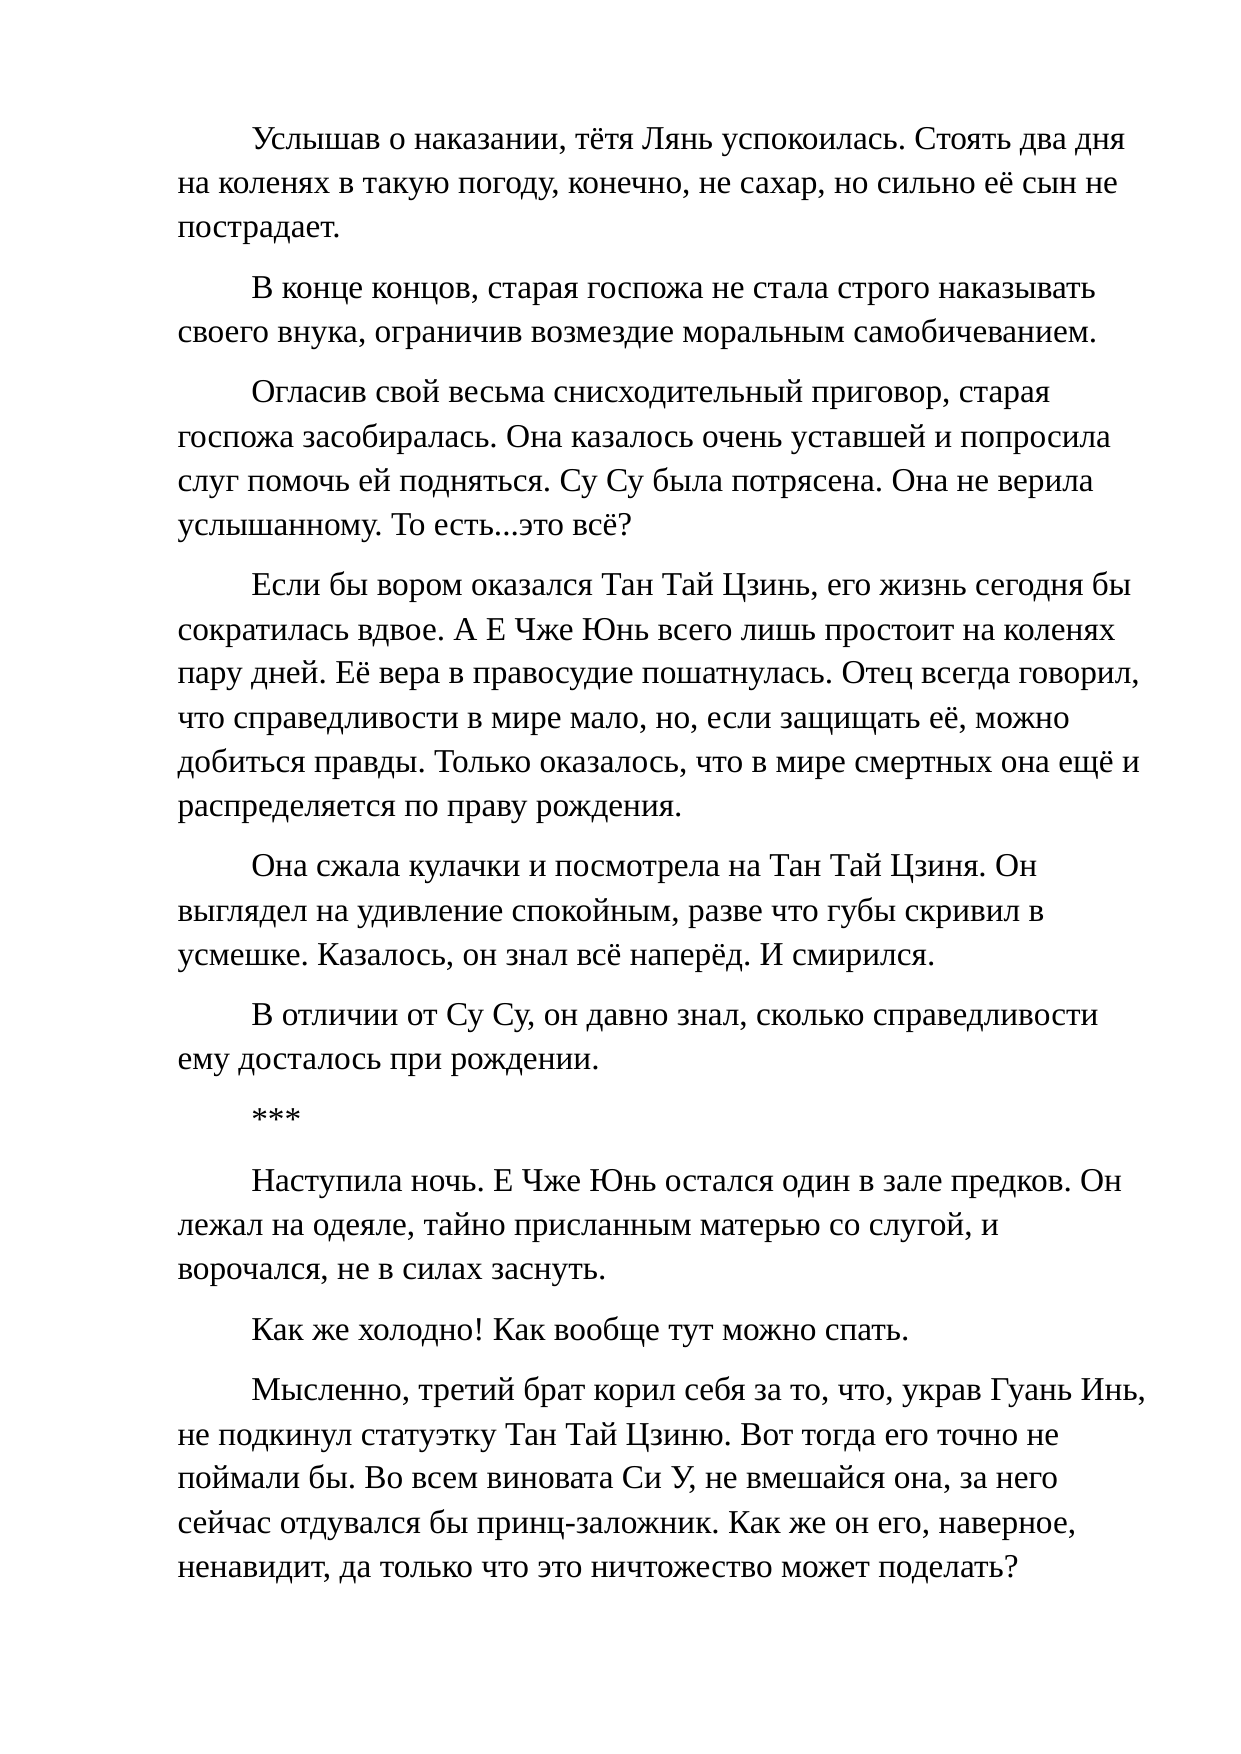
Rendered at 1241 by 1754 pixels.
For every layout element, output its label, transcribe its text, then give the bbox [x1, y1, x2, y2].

text В конце концов, старая госпожа не стала строго наказывать своего внука, ограничив возмездие моральным самобичеванием. [177, 267, 1152, 349]
text Мысленно, третий брат корил себя за то, что, украв Гуань Инь, не подкинул статуэтку Тан Тай Цзиню. Вот тогда его точно не поймали бы. Во всем виновата Си У, не вмешайся она, за него сейчас отдувался бы принц-заложник. Как же он его, наверное, ненавидит, да только что это ничтожество может поделать? [177, 1370, 1152, 1584]
text Услышав о наказании, тётя Лянь успокоилась. Стоять два дня на коленях в такую погоду, конечно, не сахар, но сильно её сын не пострадает. [177, 118, 1152, 244]
text Она сжала кулачки и посмотрела на Тан Тай Цзиня. Он выглядел на удивление спокойным, разве что губы скривил в усмешке. Казалось, он знал всё наперёд. И смирился. [177, 846, 1152, 972]
text *** [177, 1099, 1152, 1138]
text Если бы вором оказался Тан Тай Цзинь, его жизнь сегодня бы сократилась вдвое. А Е Чже Юнь всего лишь простоит на коленях пару дней. Её вера в правосудие пошатнулась. Отец всегда говорил, что справедливости в мире мало, но, если защищать её, можно добиться правды. Только оказалось, что в мире смертных она ещё и распределяется по праву рождения. [177, 565, 1152, 823]
text В отличии от Су Су, он давно знал, сколько справедливости ему досталось при рождении. [177, 994, 1152, 1077]
text Огласив свой весьма снисходительный приговор, старая госпожа засобиралась. Она казалось очень уставшей и попросила слуг помочь ей подняться. Су Су была потрясена. Она не верила услышанному. То есть...это всё? [177, 372, 1152, 542]
text Наступила ночь. Е Чже Юнь остался один в зале предков. Он лежал на одеяле, тайно присланным матерью со слугой, и ворочался, не в силах заснуть. [177, 1160, 1152, 1287]
text Как же холодно! Как вообще тут можно спать. [177, 1309, 1152, 1347]
